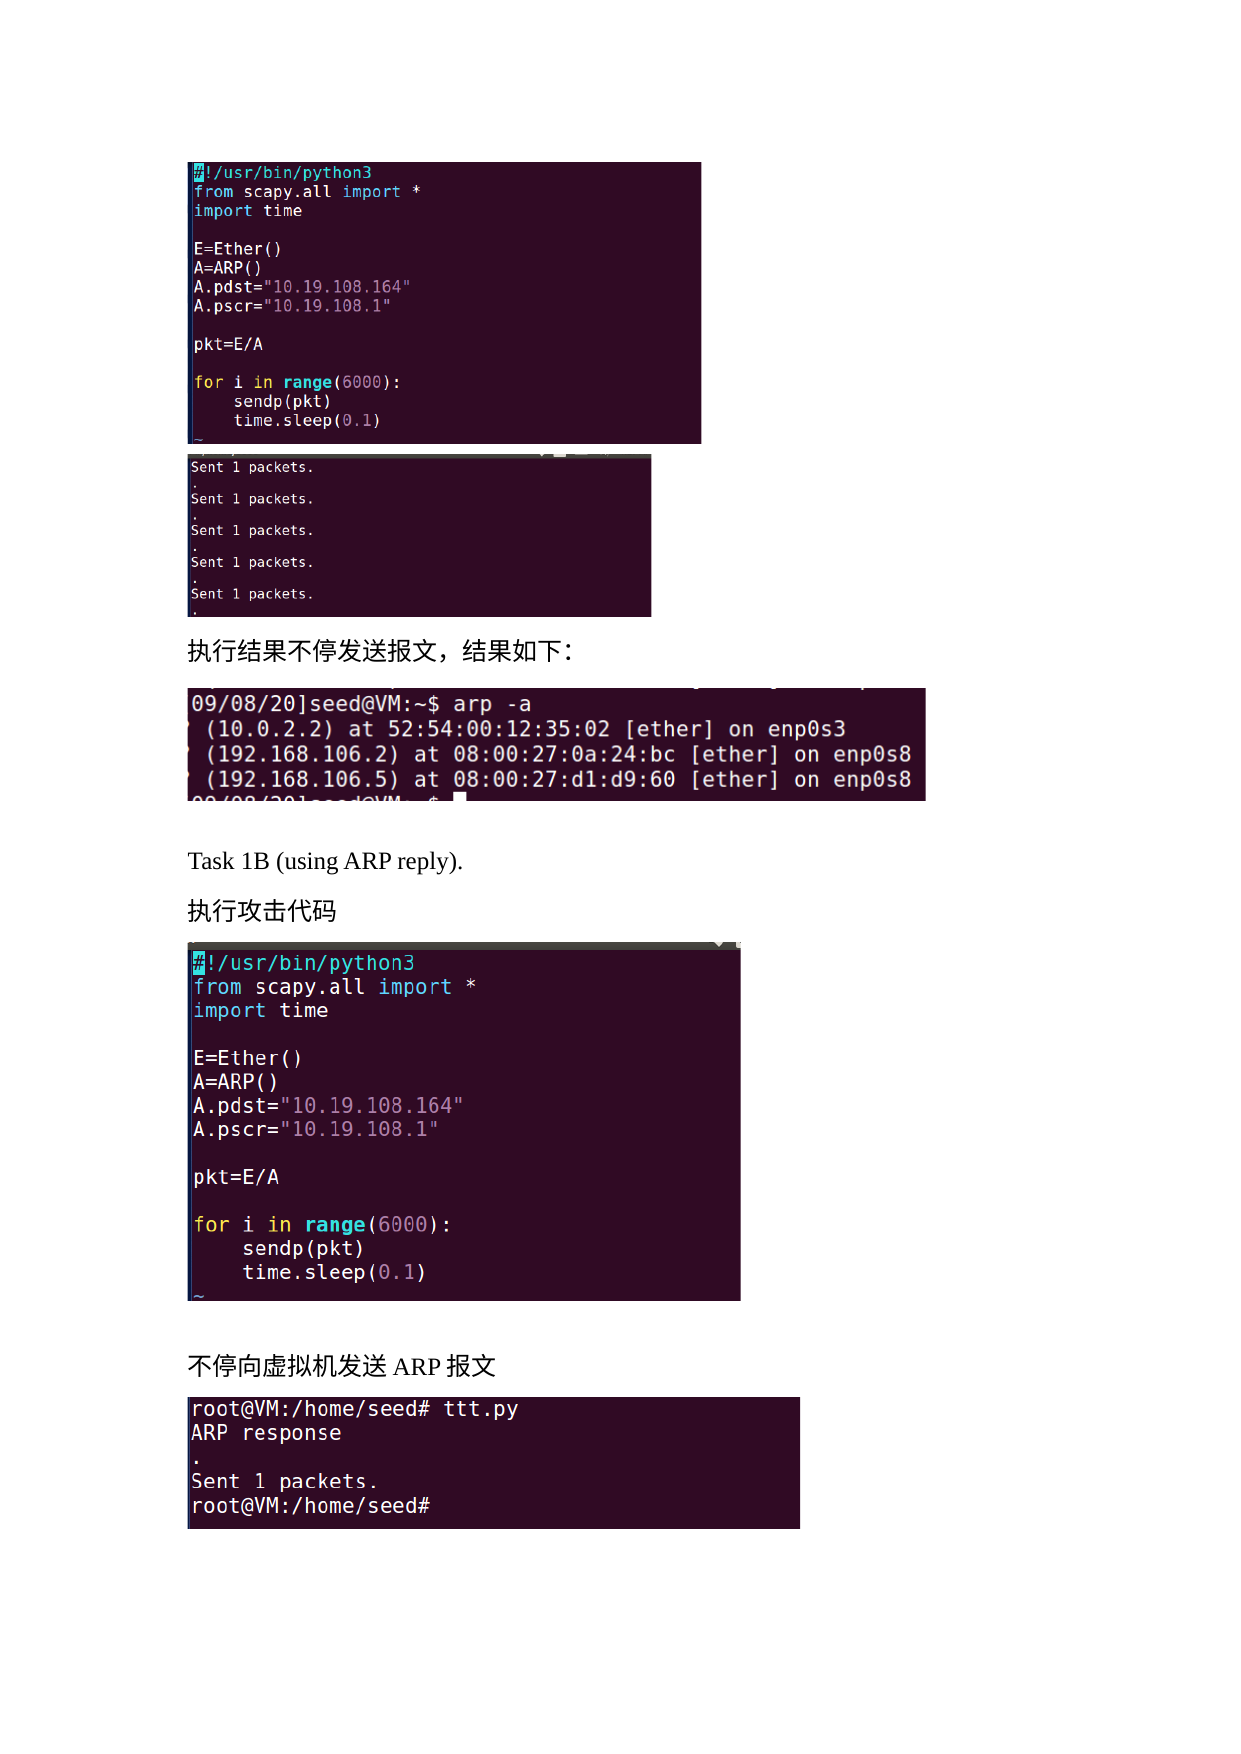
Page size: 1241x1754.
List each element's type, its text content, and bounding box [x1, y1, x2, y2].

text 执行攻击代码 [187, 877, 1053, 942]
picture [187, 454, 652, 617]
picture [187, 1397, 800, 1529]
text Task 1B (using ARP reply). [187, 844, 1053, 877]
picture [187, 942, 741, 1301]
picture [187, 688, 926, 801]
picture [187, 162, 702, 444]
text 不停向虚拟机发送ARP报文 [187, 1332, 1053, 1397]
